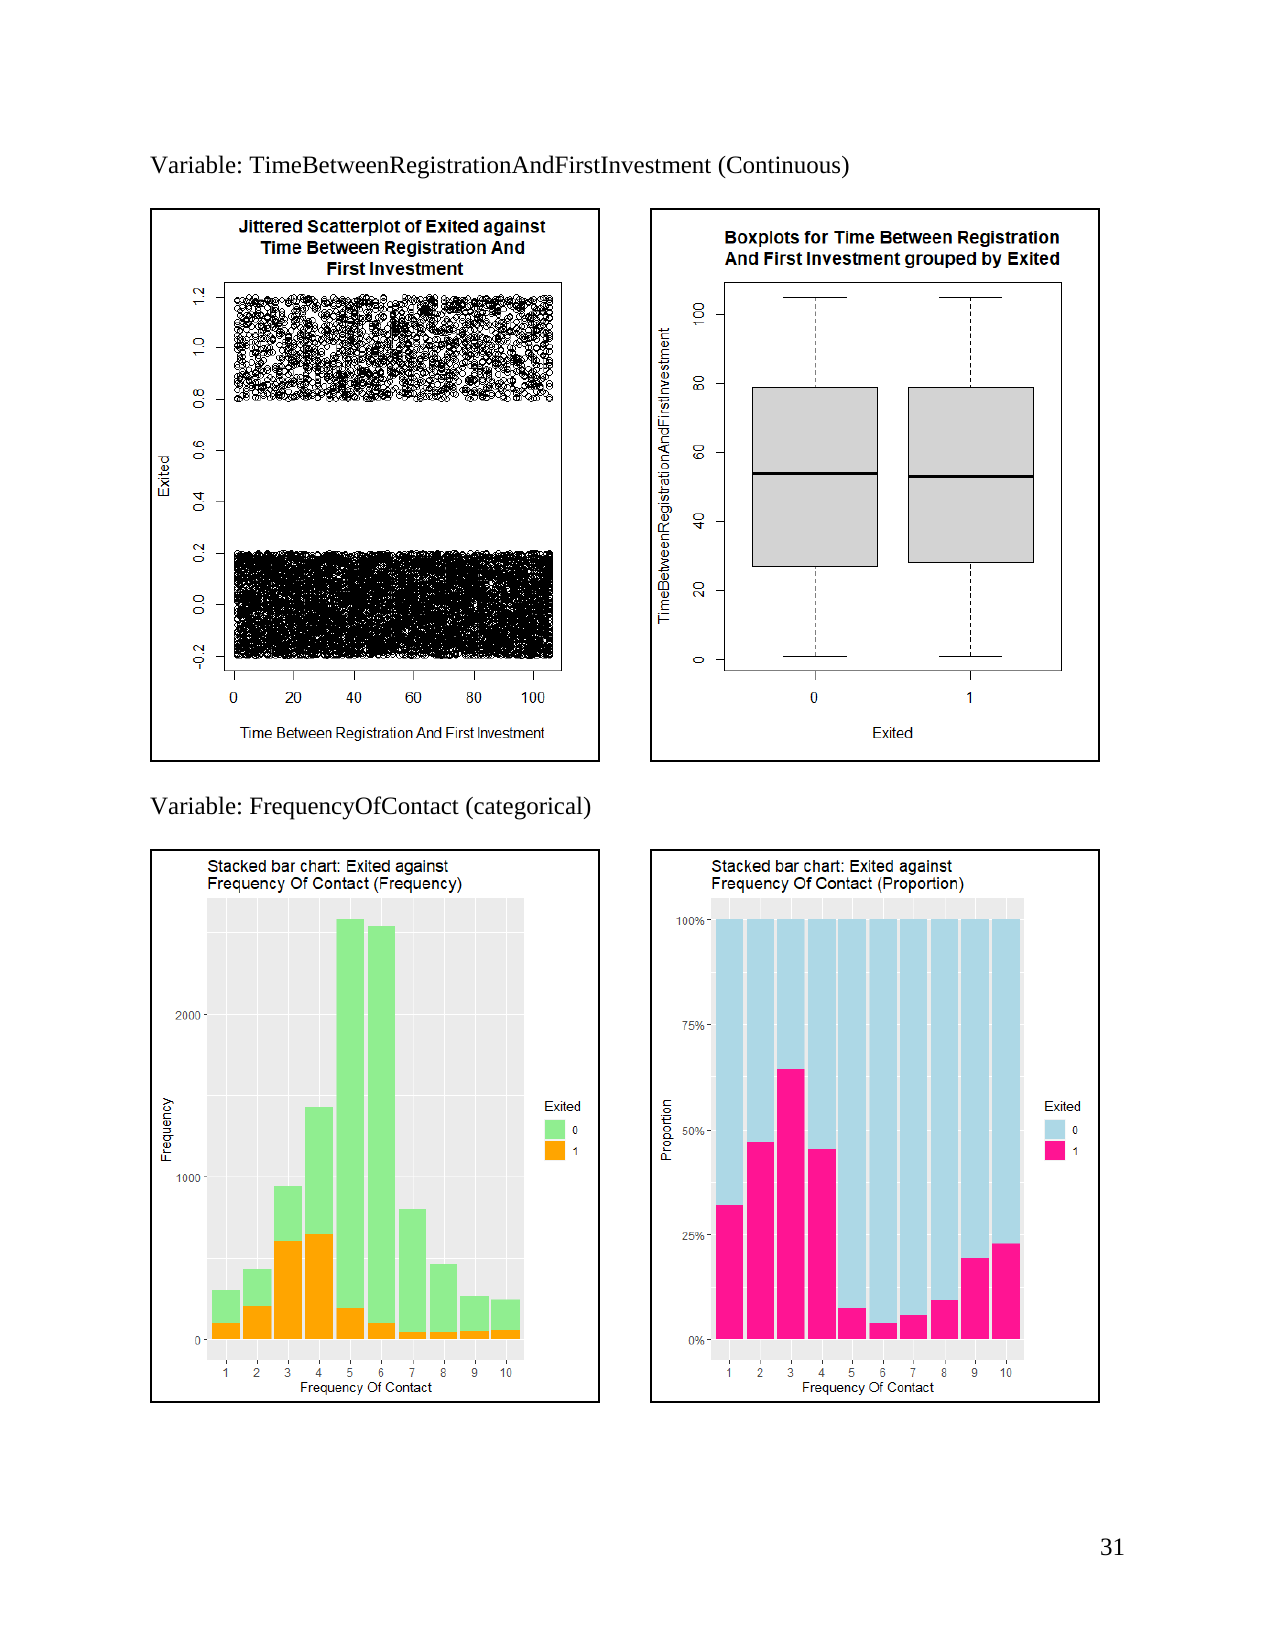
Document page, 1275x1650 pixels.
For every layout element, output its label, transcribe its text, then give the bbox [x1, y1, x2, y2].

picture [152, 210, 598, 760]
picture [152, 851, 598, 1401]
text Variable: TimeBetweenRegistrationAndFirstInvestment (Continuous) [150, 150, 1125, 179]
text Variable: FrequencyOfContact (categorical) [150, 791, 1125, 820]
picture [652, 210, 1098, 760]
picture [652, 851, 1098, 1401]
